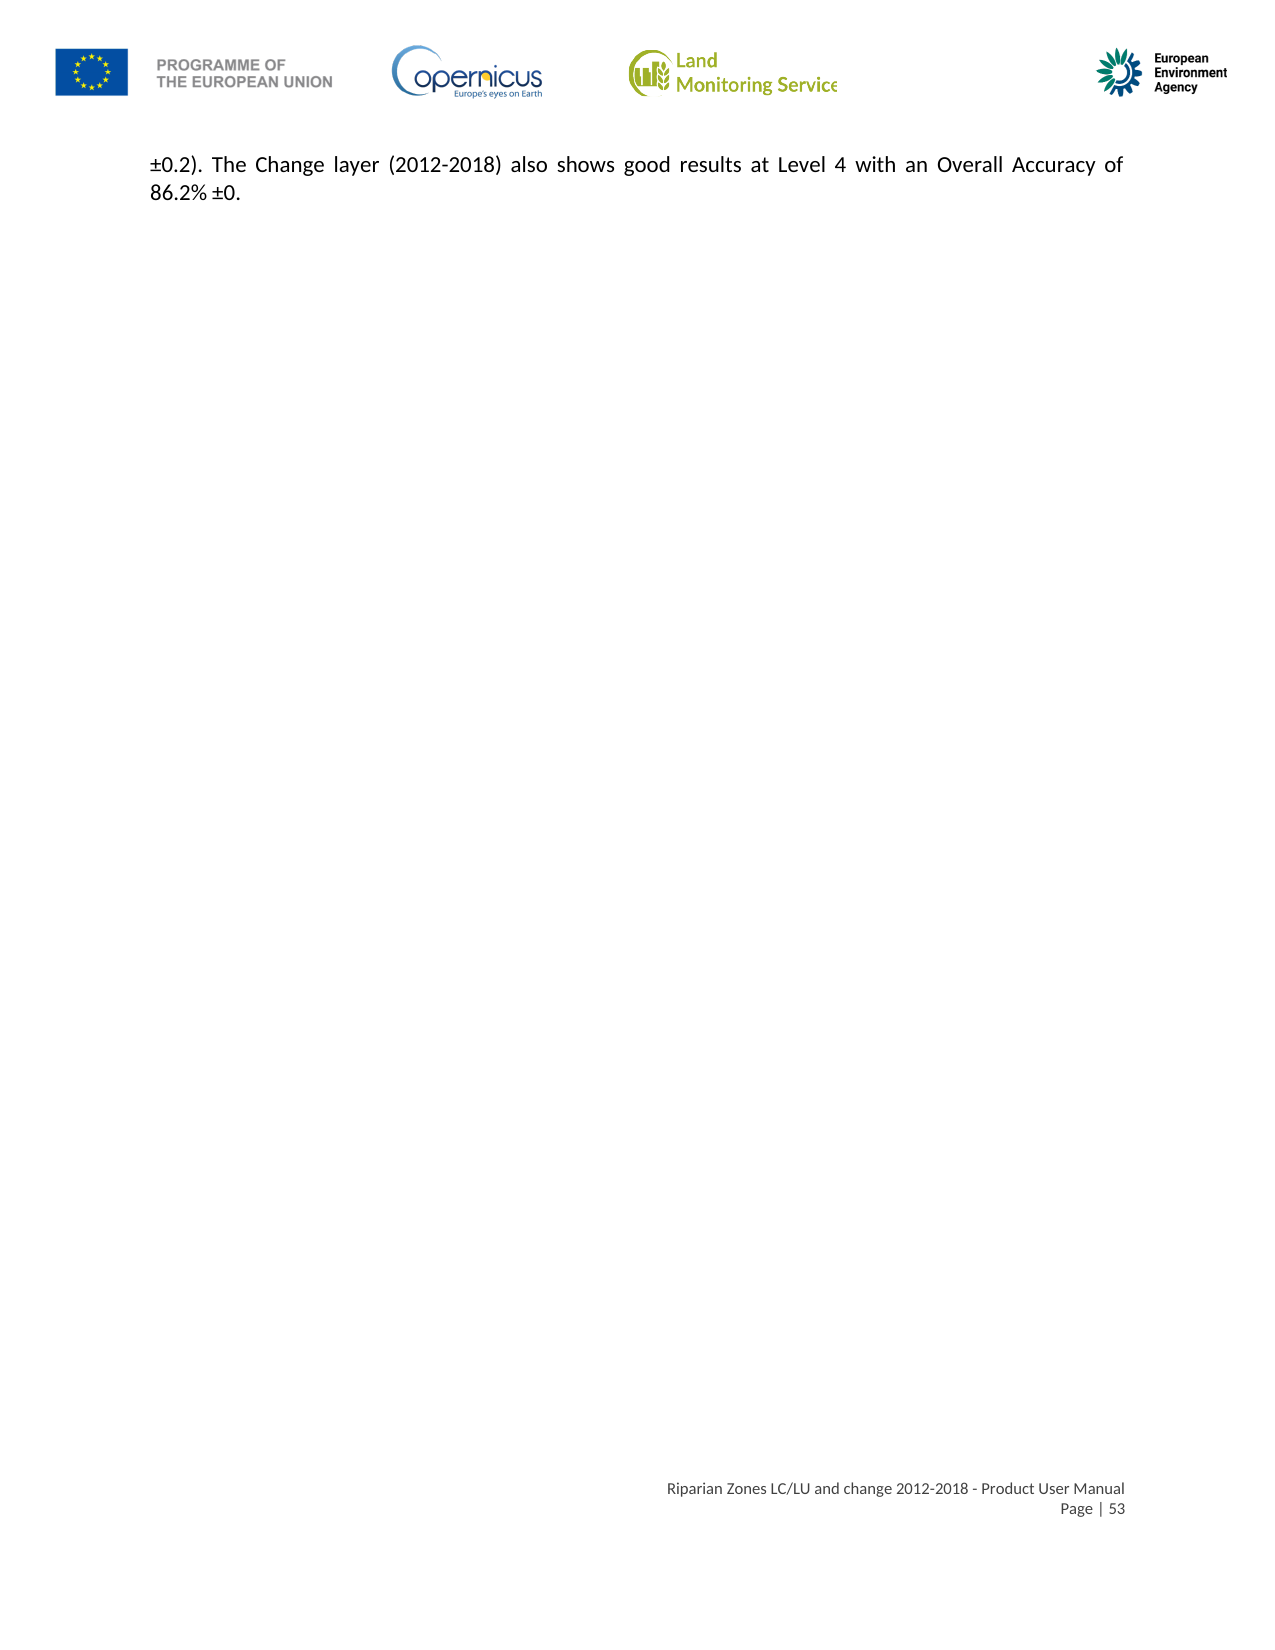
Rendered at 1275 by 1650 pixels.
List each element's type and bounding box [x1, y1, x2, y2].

picture [371, 15, 560, 130]
picture [1094, 46, 1228, 97]
picture [628, 50, 837, 97]
text [150, 150, 1125, 206]
picture [29, 21, 351, 124]
